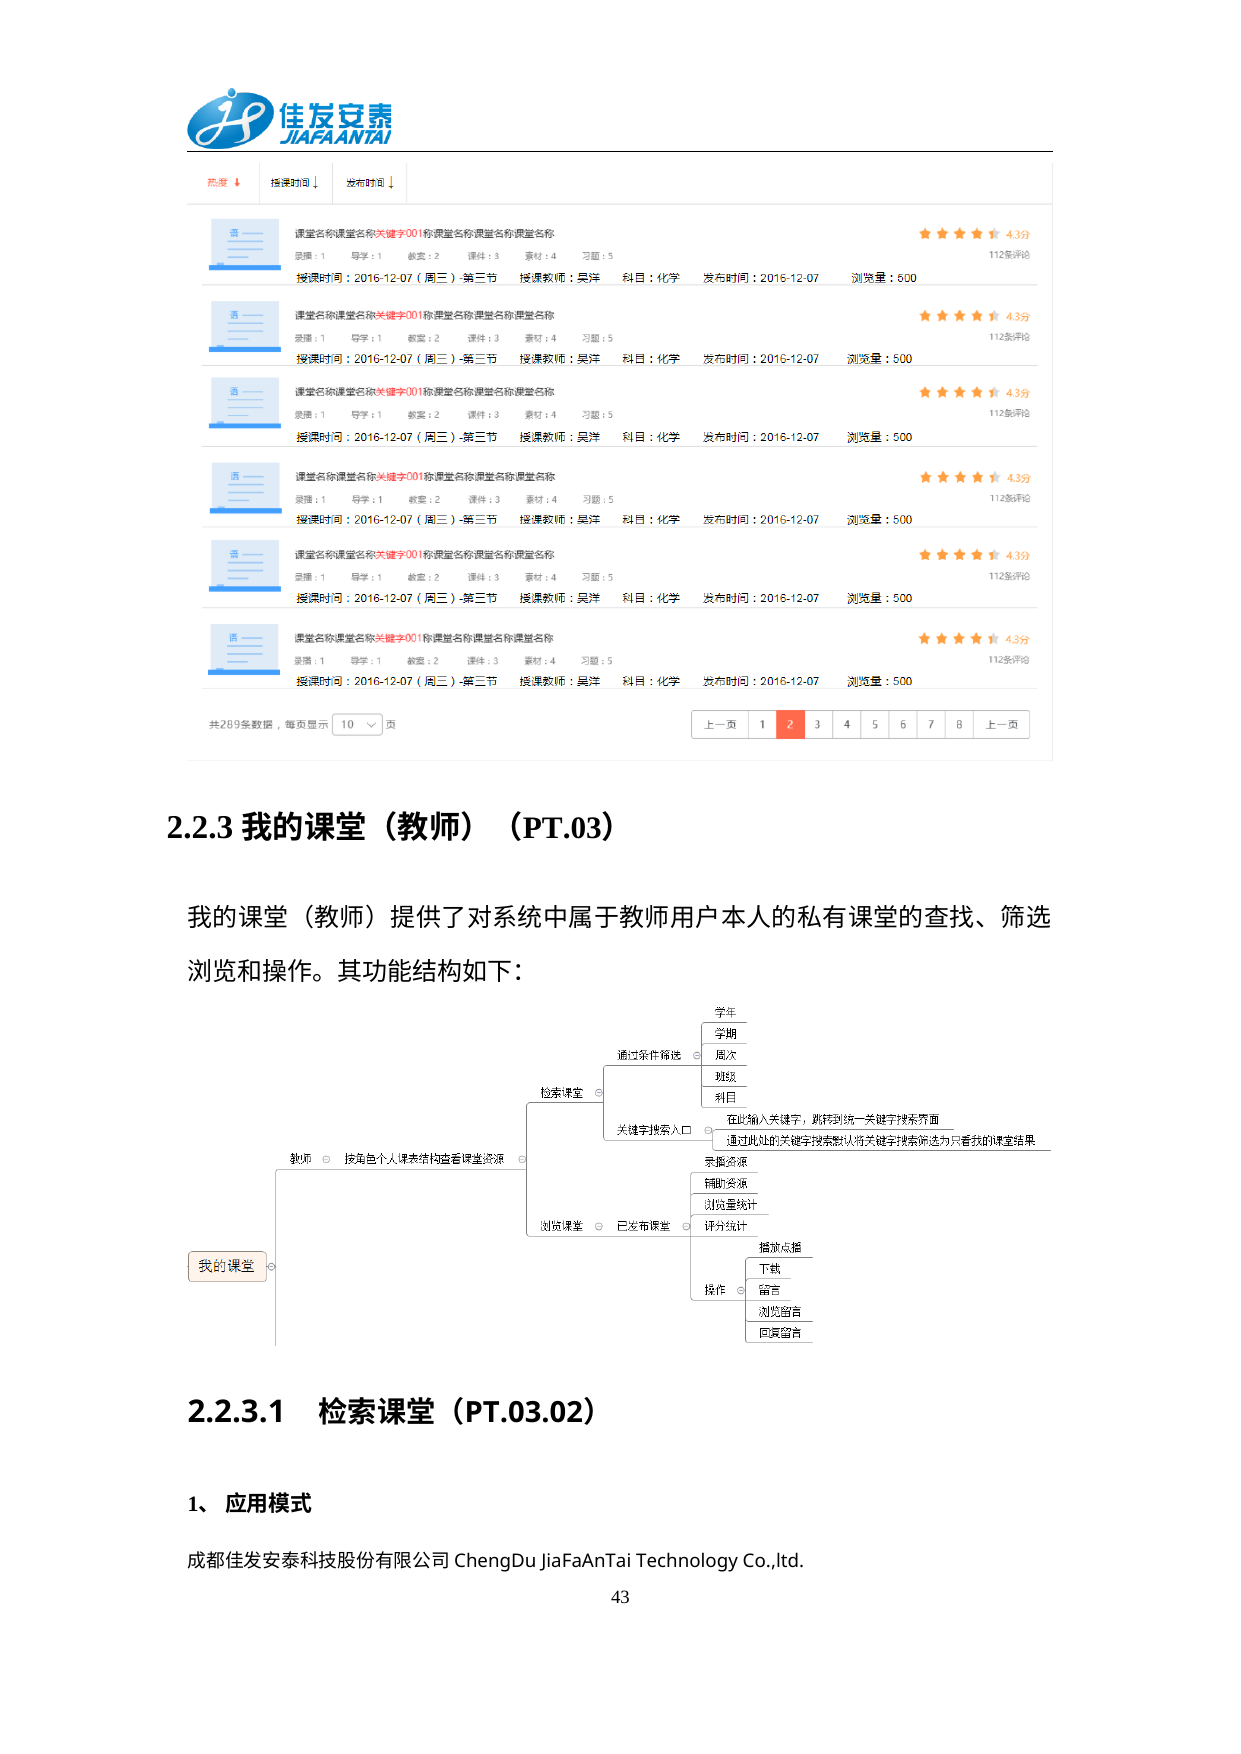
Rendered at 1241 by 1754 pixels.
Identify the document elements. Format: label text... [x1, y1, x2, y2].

subtitle 我的课堂（教师）（PT.03） [166, 802, 1053, 848]
list 应用模式 [187, 1486, 1053, 1518]
text 我的课堂（教师）提供了对系统中属于教师用户本人的私有课堂的查找、筛选、浏览和操作。其功能结构如下： [187, 897, 1053, 988]
picture [187, 163, 1053, 761]
picture [187, 1006, 1053, 1346]
subtitle 检索课堂（PT.03.02） [187, 1389, 1053, 1432]
picture [187, 88, 392, 149]
